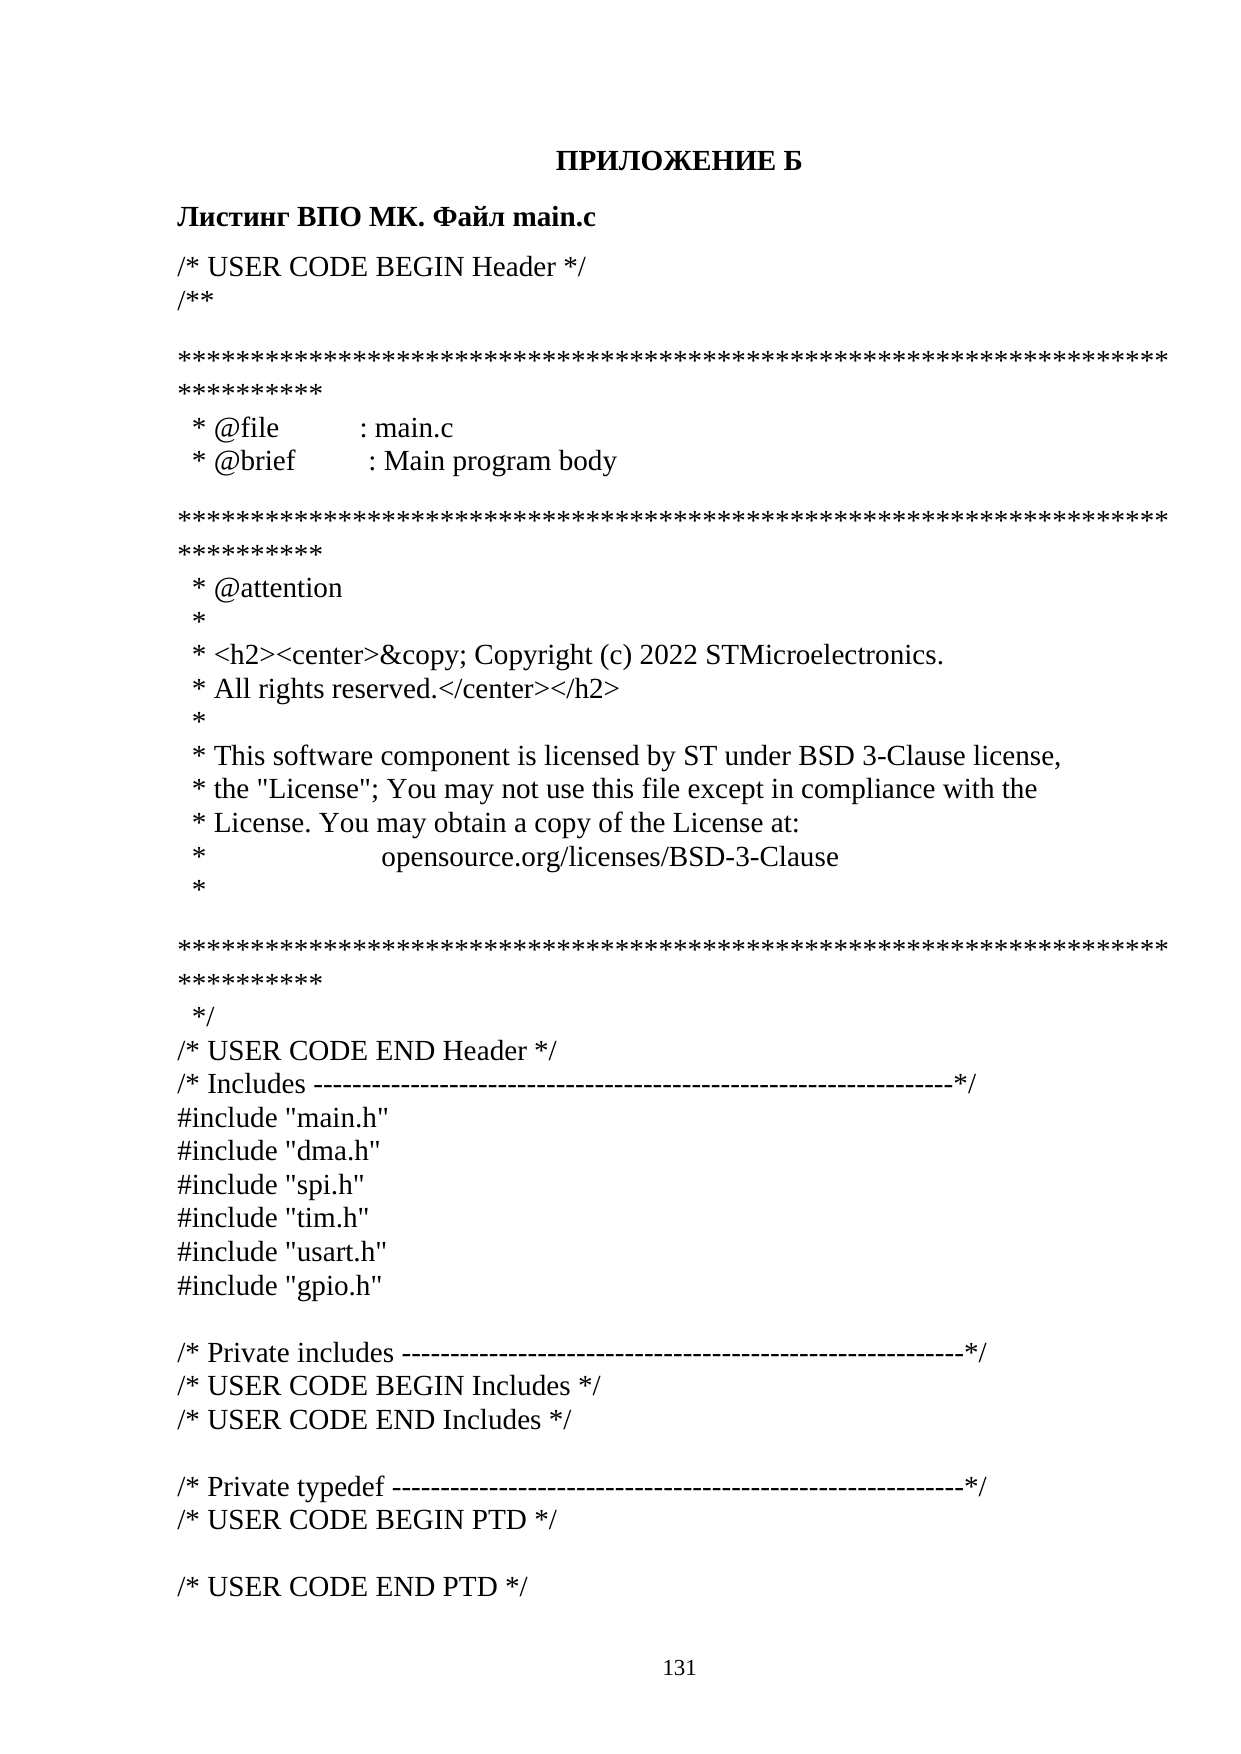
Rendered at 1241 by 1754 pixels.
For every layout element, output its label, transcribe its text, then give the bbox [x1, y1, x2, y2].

text * opensource.org/licenses/BSD-3-Clause [177, 839, 1182, 872]
text * @attention [177, 570, 1182, 604]
text * @file : main.c [177, 410, 1182, 443]
text /* USER CODE BEGIN Header */ [177, 249, 1182, 283]
text * This software component is licensed by ST under BSD 3-Clause license, [177, 738, 1182, 772]
text * @brief : Main program body [177, 443, 1182, 477]
text /* USER CODE BEGIN Includes */ [177, 1368, 1182, 1402]
text * [177, 604, 1182, 637]
text * All rights reserved.</center></h2> [177, 671, 1182, 704]
text /* Private includes ----------------------------------------------------------*/ [177, 1335, 1182, 1368]
text /* USER CODE BEGIN PTD */ [177, 1502, 1182, 1536]
text */ [177, 999, 1182, 1033]
list Листинг ВПО МК. Файл main.c [177, 199, 1182, 233]
text #include "dma.h" [177, 1133, 1182, 1167]
text /** [177, 283, 1182, 316]
text * [177, 704, 1182, 738]
text ****************************************************************************** [177, 316, 1182, 410]
text /* Private typedef -----------------------------------------------------------*/ [177, 1469, 1182, 1502]
text * License. You may obtain a copy of the License at: [177, 805, 1182, 839]
text #include "spi.h" [177, 1167, 1182, 1201]
text #include "usart.h" [177, 1234, 1182, 1268]
text #include "main.h" [177, 1100, 1182, 1133]
text * the "License"; You may not use this file except in compliance with the [177, 772, 1182, 805]
text /* Includes ------------------------------------------------------------------*/ [177, 1066, 1182, 1100]
text #include "gpio.h" [177, 1268, 1182, 1301]
text * [177, 872, 1182, 906]
text * <h2><center>&copy; Copyright (c) 2022 STMicroelectronics. [177, 637, 1182, 671]
text /* USER CODE END Header */ [177, 1033, 1182, 1066]
text #include "tim.h" [177, 1201, 1182, 1234]
text /* USER CODE END Includes */ [177, 1402, 1182, 1435]
text /* USER CODE END PTD */ [177, 1569, 1182, 1603]
text ПРИЛОЖЕНИЕ Б [177, 143, 1182, 177]
text ****************************************************************************** [177, 477, 1182, 570]
text ****************************************************************************** [177, 906, 1182, 999]
